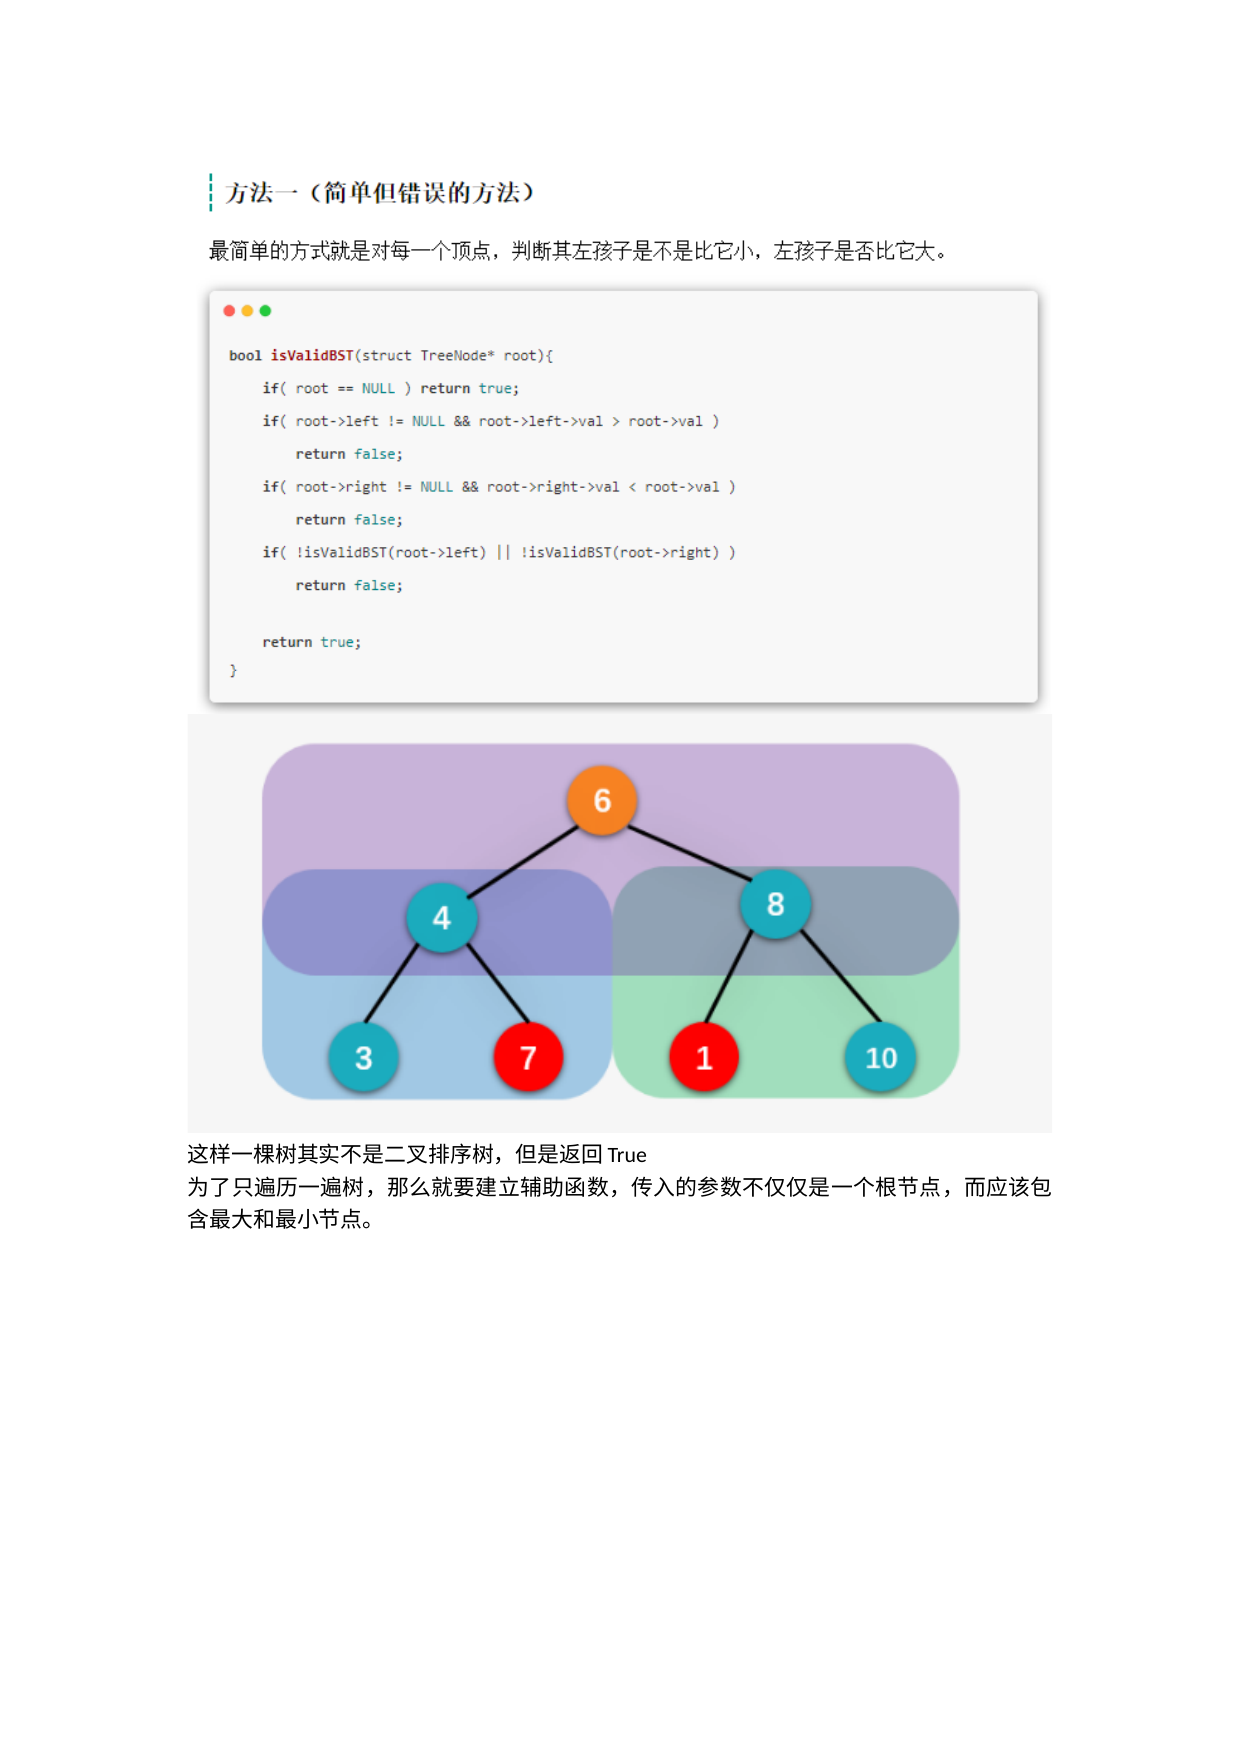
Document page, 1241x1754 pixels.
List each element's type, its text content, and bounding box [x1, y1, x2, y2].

text 为了只遍历一遍树，那么就要建立辅助函数，传入的参数不仅仅是一个根节点，而应该包含最大和最小节点。 [187, 1169, 1053, 1234]
picture [187, 162, 1053, 1133]
text 这样一棵树其实不是二叉排序树，但是返回True [187, 1137, 1053, 1169]
